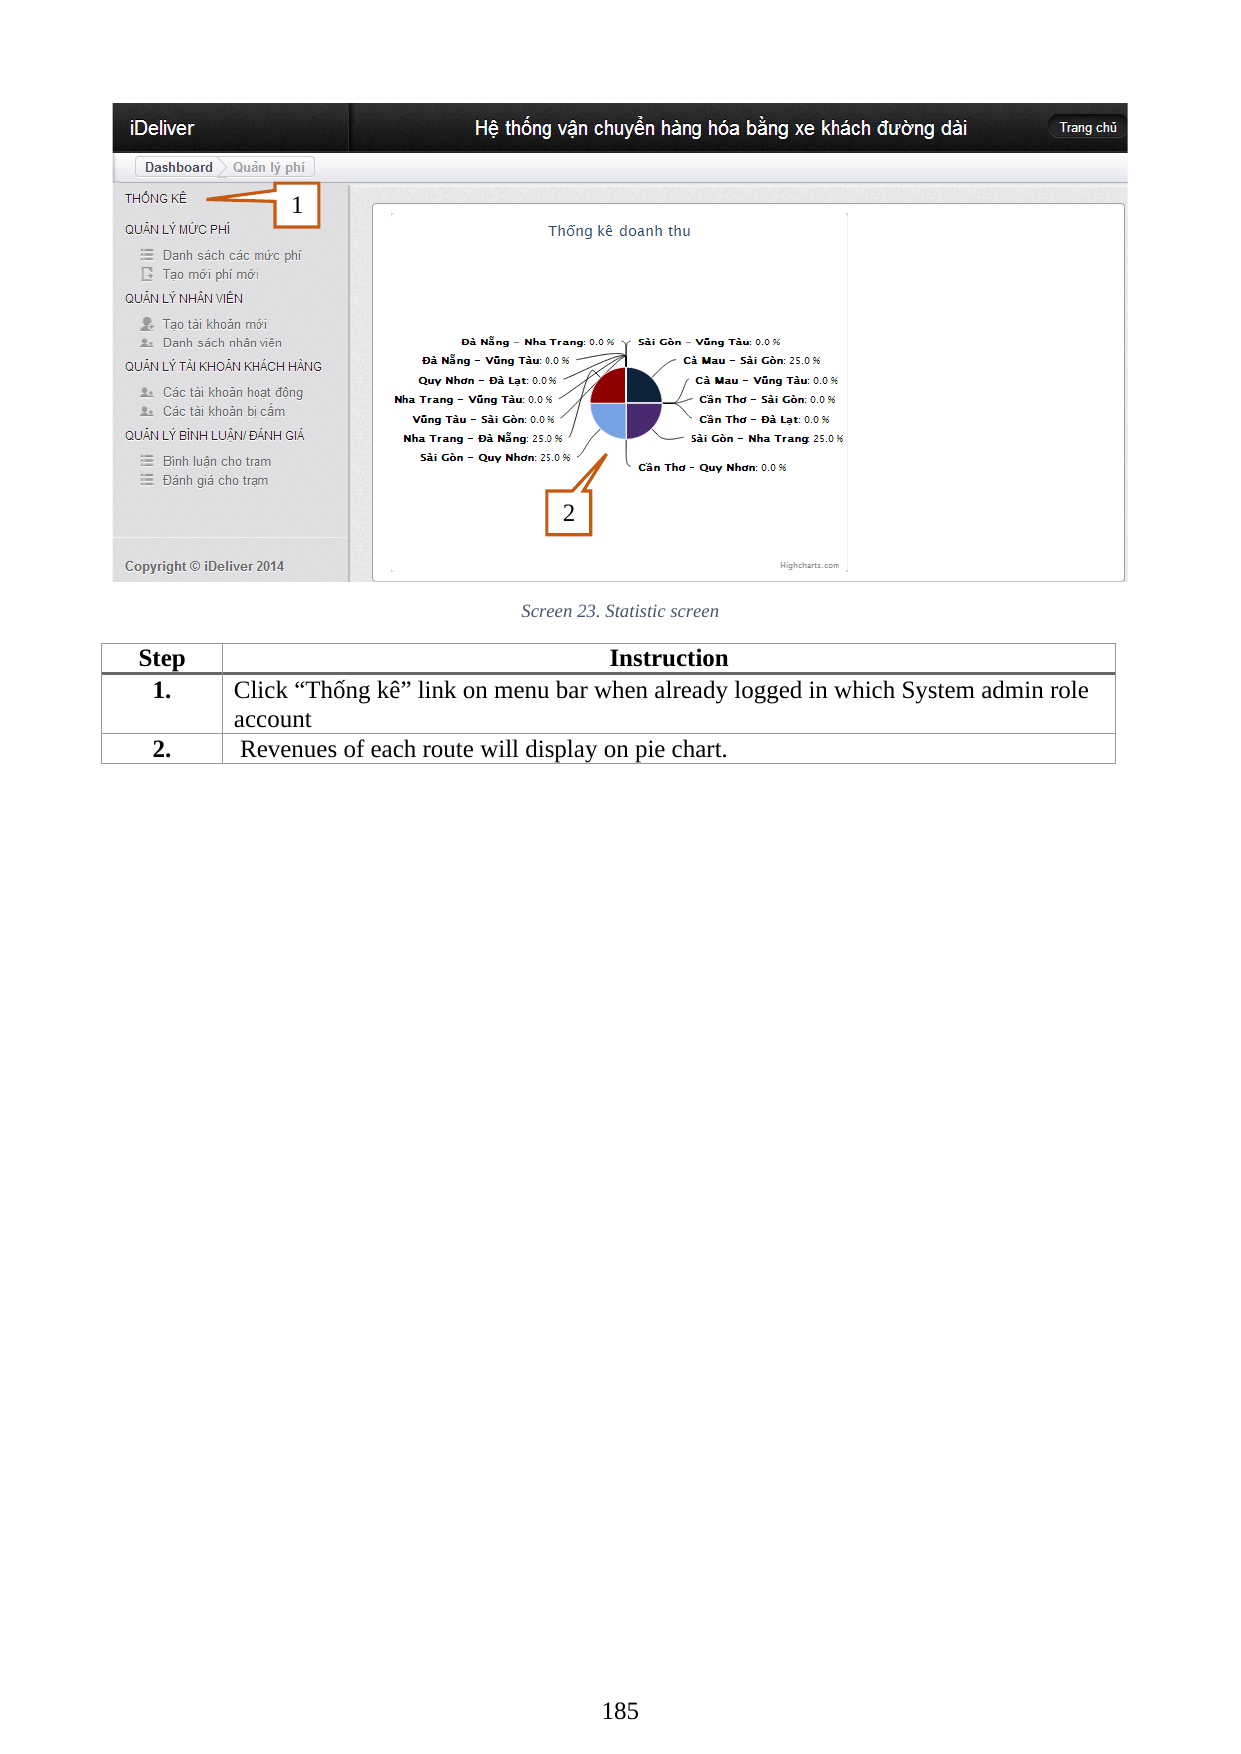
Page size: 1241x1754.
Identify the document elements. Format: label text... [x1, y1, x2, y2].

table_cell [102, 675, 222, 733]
picture [112, 103, 1128, 582]
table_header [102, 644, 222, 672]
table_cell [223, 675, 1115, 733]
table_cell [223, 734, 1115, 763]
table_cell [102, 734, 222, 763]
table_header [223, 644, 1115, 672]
